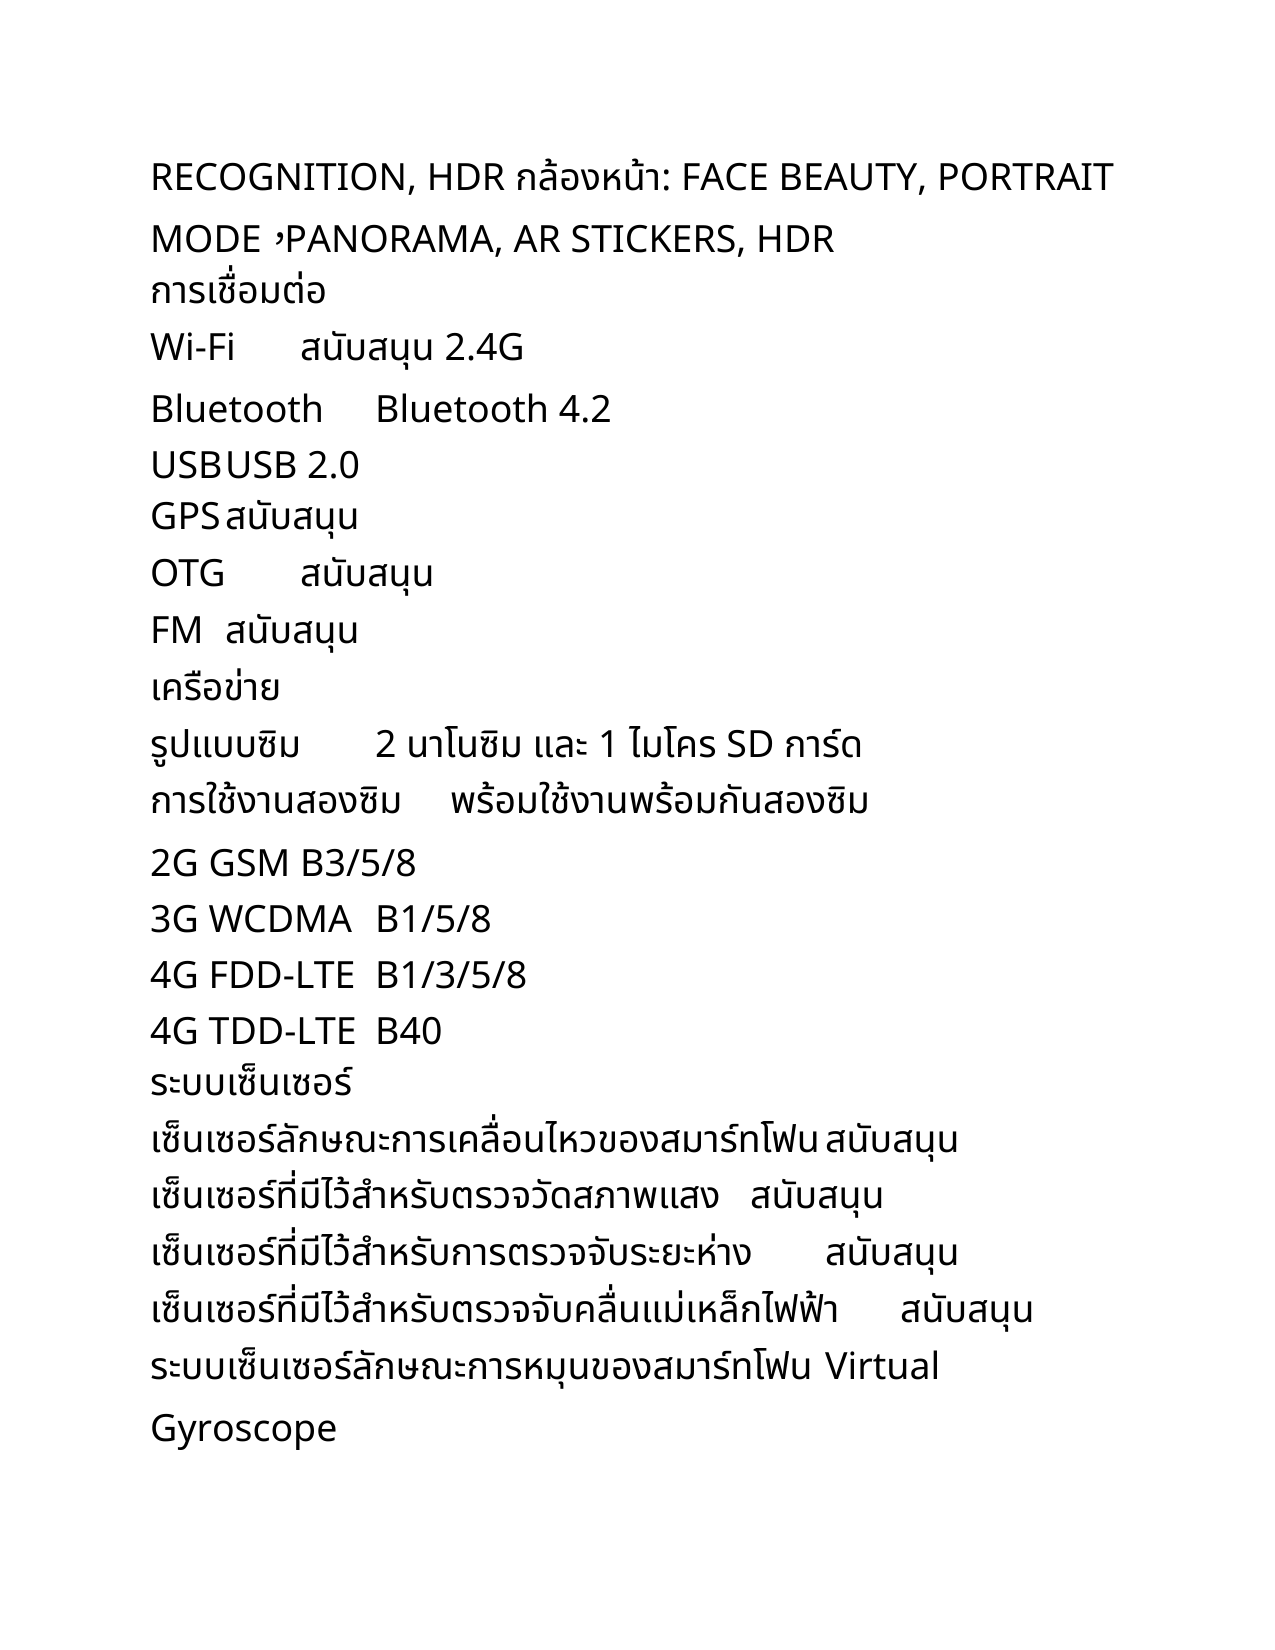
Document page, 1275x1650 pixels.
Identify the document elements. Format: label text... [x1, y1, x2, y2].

text เซ็นเซอร์ที่มีไว้สำหรับตรวจวัดสภาพแสง สนับสนุน [150, 1169, 1125, 1226]
text 2G GSM B3/5/8 [150, 831, 1125, 887]
text รูปแบบซิม 2 นาโนซิม และ 1 ไมโคร SD การ์ด [150, 717, 1125, 774]
text เซ็นเซอร์ที่มีไว้สำหรับการตรวจจับระยะห่าง สนับสนุน [150, 1226, 1125, 1282]
text USB USB 2.0 [150, 433, 1125, 489]
text Wi-Fi สนับสนุน 2.4G [150, 320, 1125, 377]
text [150, 150, 1125, 263]
text 4G FDD-LTE B1/3/5/8 [150, 943, 1125, 999]
text เครือข่าย [150, 660, 1125, 717]
text ระบบเซ็นเซอร์ [150, 1056, 1125, 1112]
text Bluetooth Bluetooth 4.2 [150, 377, 1125, 433]
text เซ็นเซอร์ที่มีไว้สำหรับตรวจจับคลื่นแม่เหล็กไฟฟ้า สนับสนุน [150, 1282, 1125, 1339]
text การเชื่อมต่อ [150, 263, 1125, 320]
text การใช้งานสองซิม พร้อมใช้งานพร้อมกันสองซิม [150, 774, 1125, 831]
text OTG สนับสนุน [150, 546, 1125, 603]
text GPS สนับสนุน [150, 489, 1125, 546]
text ระบบเซ็นเซอร์ลักษณะการหมุนของสมาร์ทโฟน Virtual Gyroscope [150, 1339, 1125, 1452]
text 3G WCDMA B1/5/8 [150, 887, 1125, 943]
text FM สนับสนุน [150, 603, 1125, 660]
text เซ็นเซอร์ลักษณะการเคลื่อนไหวของสมาร์ทโฟน สนับสนุน [150, 1112, 1125, 1169]
text 4G TDD-LTE B40 [150, 999, 1125, 1056]
